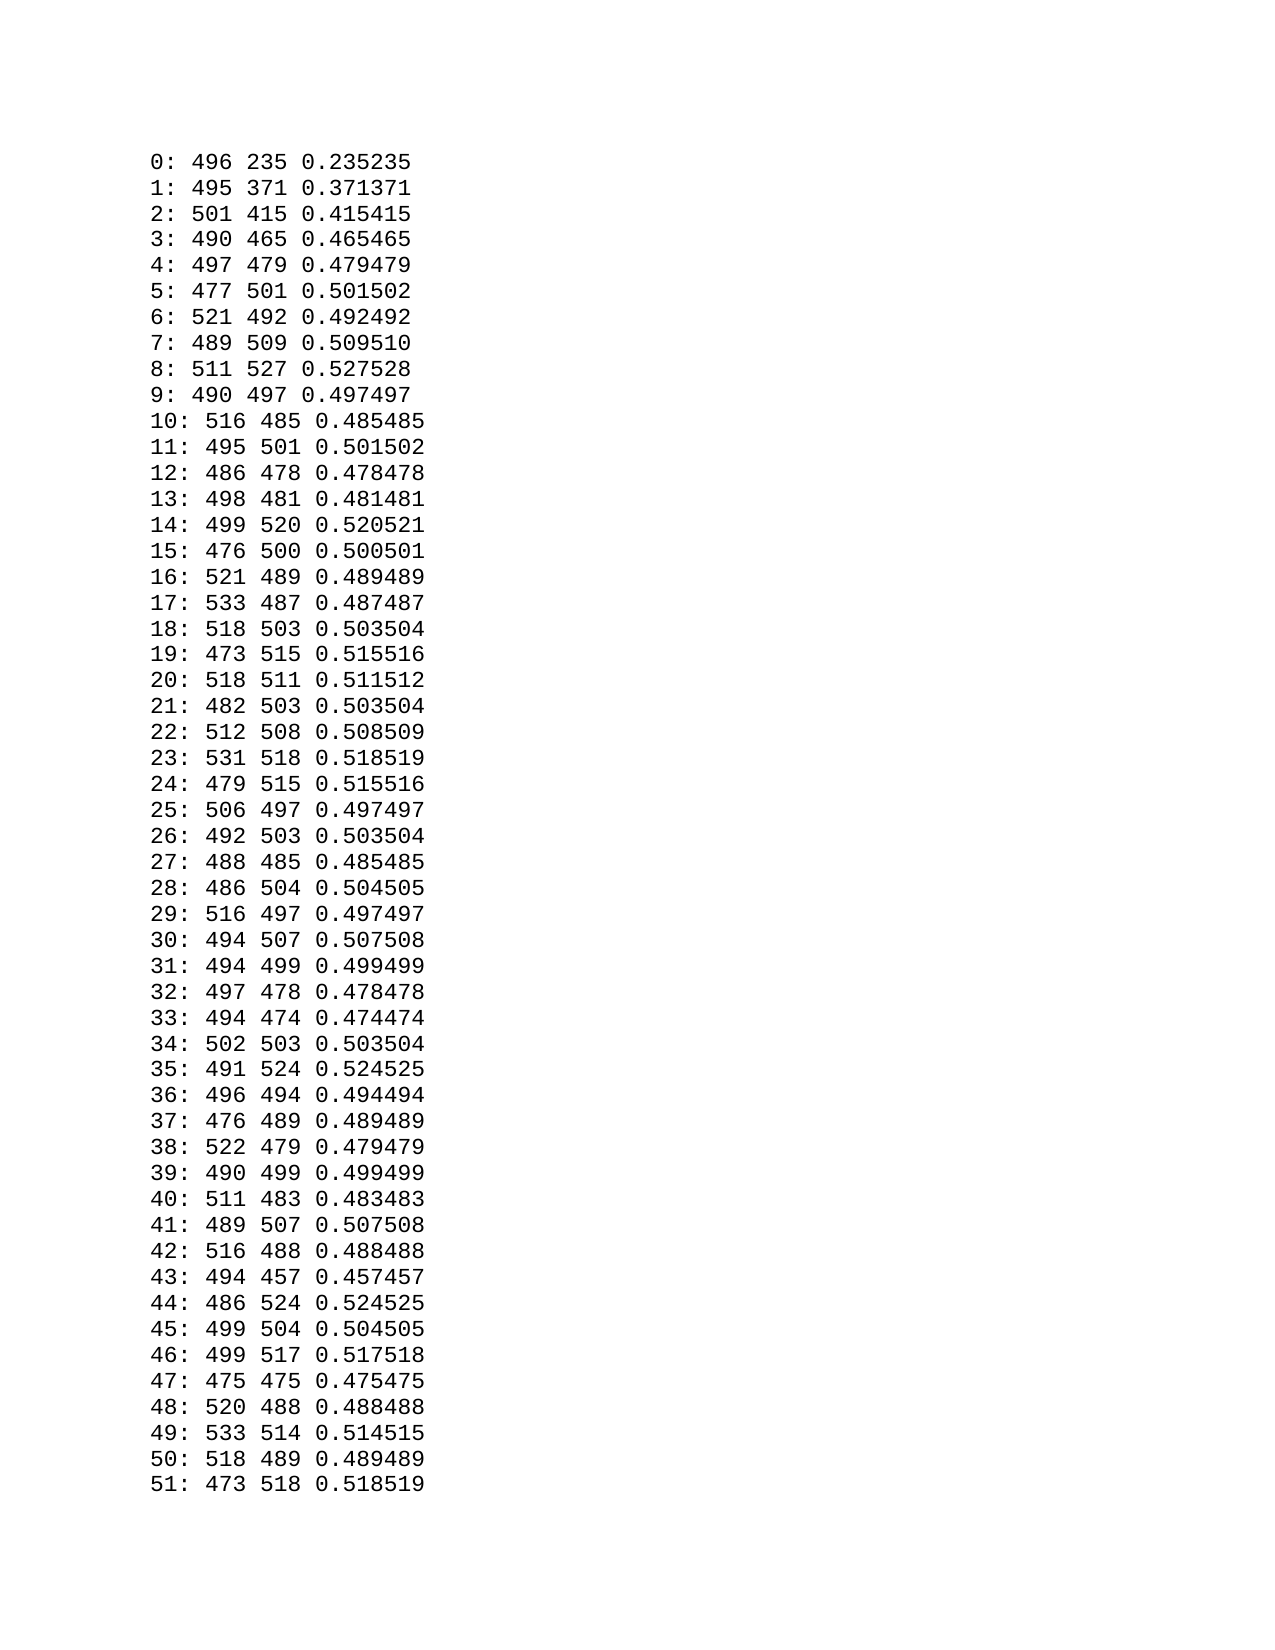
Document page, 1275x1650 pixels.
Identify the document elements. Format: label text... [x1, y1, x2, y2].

text 44: 486 524 0.524525 [150, 1291, 1125, 1317]
text 34: 502 503 0.503504 [150, 1032, 1125, 1058]
text 1: 495 371 0.371371 [150, 176, 1125, 202]
text 45: 499 504 0.504505 [150, 1317, 1125, 1343]
text 7: 489 509 0.509510 [150, 332, 1125, 357]
text 22: 512 508 0.508509 [150, 721, 1125, 747]
text 36: 496 494 0.494494 [150, 1084, 1125, 1110]
text 23: 531 518 0.518519 [150, 747, 1125, 772]
text 41: 489 507 0.507508 [150, 1213, 1125, 1239]
text 18: 518 503 0.503504 [150, 617, 1125, 643]
text 48: 520 488 0.488488 [150, 1395, 1125, 1421]
text 26: 492 503 0.503504 [150, 824, 1125, 850]
text 31: 494 499 0.499499 [150, 954, 1125, 980]
text 8: 511 527 0.527528 [150, 357, 1125, 383]
text 0: 496 235 0.235235 [150, 150, 1125, 176]
text 39: 490 499 0.499499 [150, 1162, 1125, 1187]
text 21: 482 503 0.503504 [150, 695, 1125, 721]
text 51: 473 518 0.518519 [150, 1473, 1125, 1499]
text 32: 497 478 0.478478 [150, 980, 1125, 1006]
text 28: 486 504 0.504505 [150, 876, 1125, 902]
text 33: 494 474 0.474474 [150, 1006, 1125, 1032]
text 16: 521 489 0.489489 [150, 565, 1125, 591]
text 13: 498 481 0.481481 [150, 487, 1125, 513]
text 46: 499 517 0.517518 [150, 1343, 1125, 1369]
text 10: 516 485 0.485485 [150, 409, 1125, 435]
text 49: 533 514 0.514515 [150, 1421, 1125, 1447]
text 38: 522 479 0.479479 [150, 1136, 1125, 1162]
text 2: 501 415 0.415415 [150, 202, 1125, 228]
text 25: 506 497 0.497497 [150, 798, 1125, 824]
text 35: 491 524 0.524525 [150, 1058, 1125, 1084]
text 6: 521 492 0.492492 [150, 306, 1125, 332]
text 29: 516 497 0.497497 [150, 902, 1125, 928]
text 50: 518 489 0.489489 [150, 1447, 1125, 1473]
text 5: 477 501 0.501502 [150, 280, 1125, 306]
text 12: 486 478 0.478478 [150, 461, 1125, 487]
text 19: 473 515 0.515516 [150, 643, 1125, 669]
text 3: 490 465 0.465465 [150, 228, 1125, 254]
text 43: 494 457 0.457457 [150, 1265, 1125, 1291]
text 9: 490 497 0.497497 [150, 383, 1125, 409]
text 42: 516 488 0.488488 [150, 1239, 1125, 1265]
text 30: 494 507 0.507508 [150, 928, 1125, 954]
text 40: 511 483 0.483483 [150, 1187, 1125, 1213]
text 37: 476 489 0.489489 [150, 1110, 1125, 1136]
text 17: 533 487 0.487487 [150, 591, 1125, 617]
text 27: 488 485 0.485485 [150, 850, 1125, 876]
text 14: 499 520 0.520521 [150, 513, 1125, 539]
text 47: 475 475 0.475475 [150, 1369, 1125, 1395]
text 20: 518 511 0.511512 [150, 669, 1125, 695]
text 15: 476 500 0.500501 [150, 539, 1125, 565]
text 4: 497 479 0.479479 [150, 254, 1125, 280]
text 24: 479 515 0.515516 [150, 772, 1125, 798]
text 11: 495 501 0.501502 [150, 435, 1125, 461]
